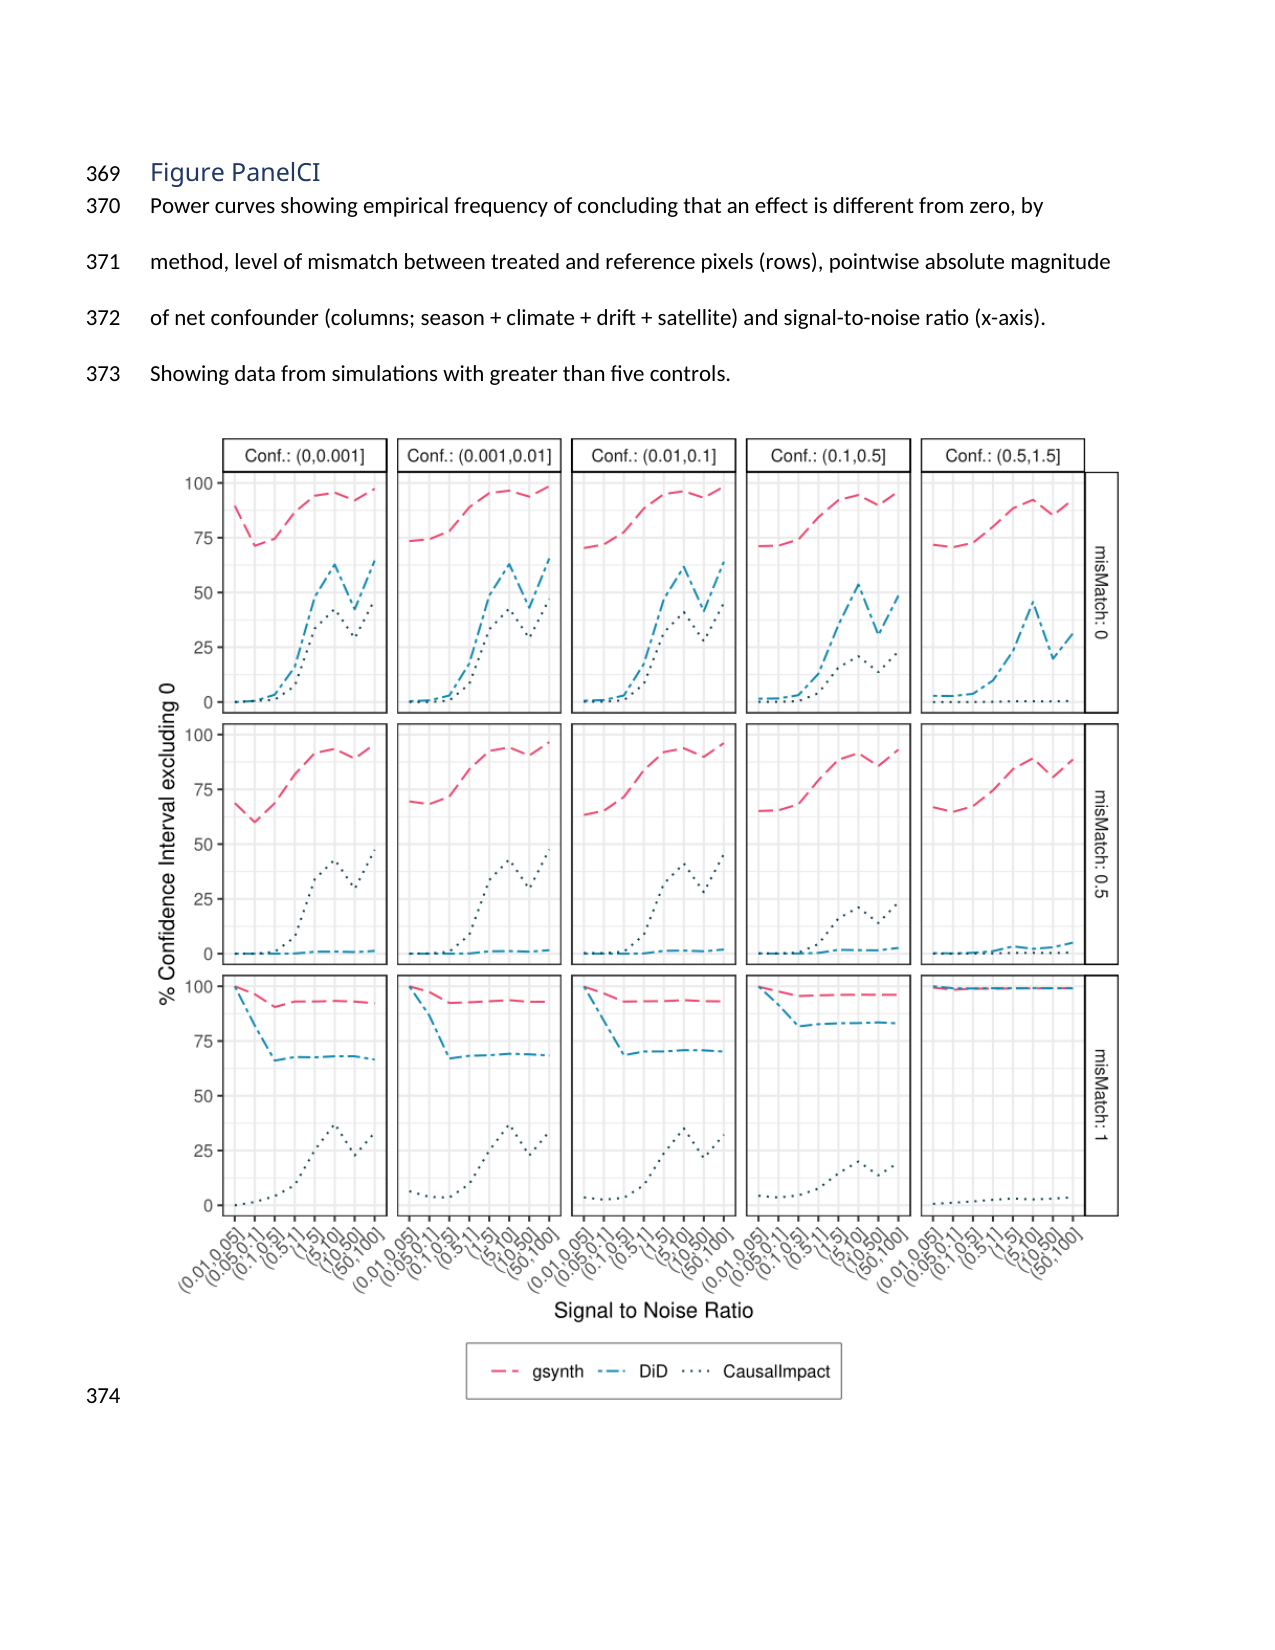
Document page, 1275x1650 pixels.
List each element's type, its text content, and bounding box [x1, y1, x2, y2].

subtitle Figure PanelCI [150, 154, 1125, 188]
picture [150, 431, 1125, 1404]
text Power curves showing empirical frequency of concluding that an effect is different from zero, by method, level of mismatch between treated and reference pixels (rows), pointwise absolute magnitude of net confounder (columns; season + climate + drift + satellite) and signal-to-noise ratio (x-axis). Showing data from simulations with greater than five controls. [150, 191, 1125, 387]
